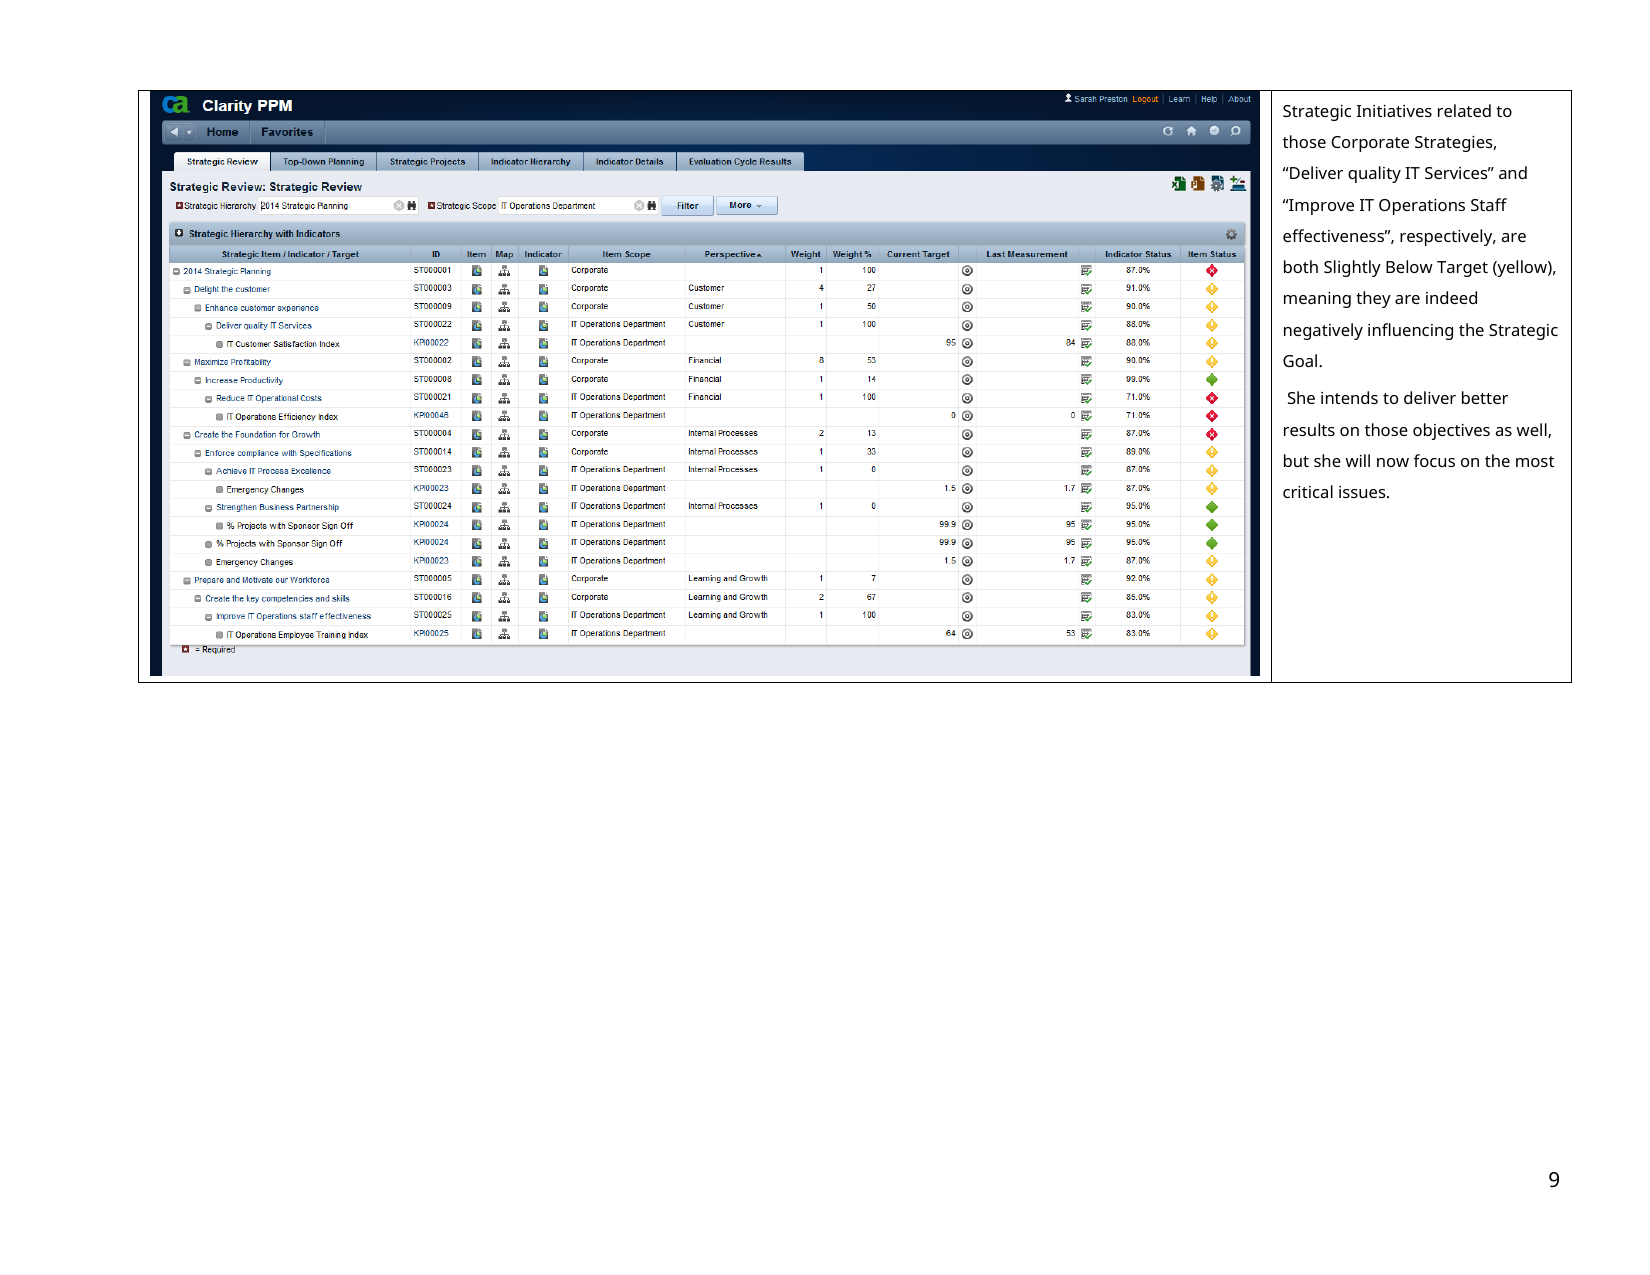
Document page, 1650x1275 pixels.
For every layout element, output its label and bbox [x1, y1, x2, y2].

picture [150, 91, 1260, 676]
table_header [139, 91, 1271, 682]
table_header [1272, 91, 1571, 682]
